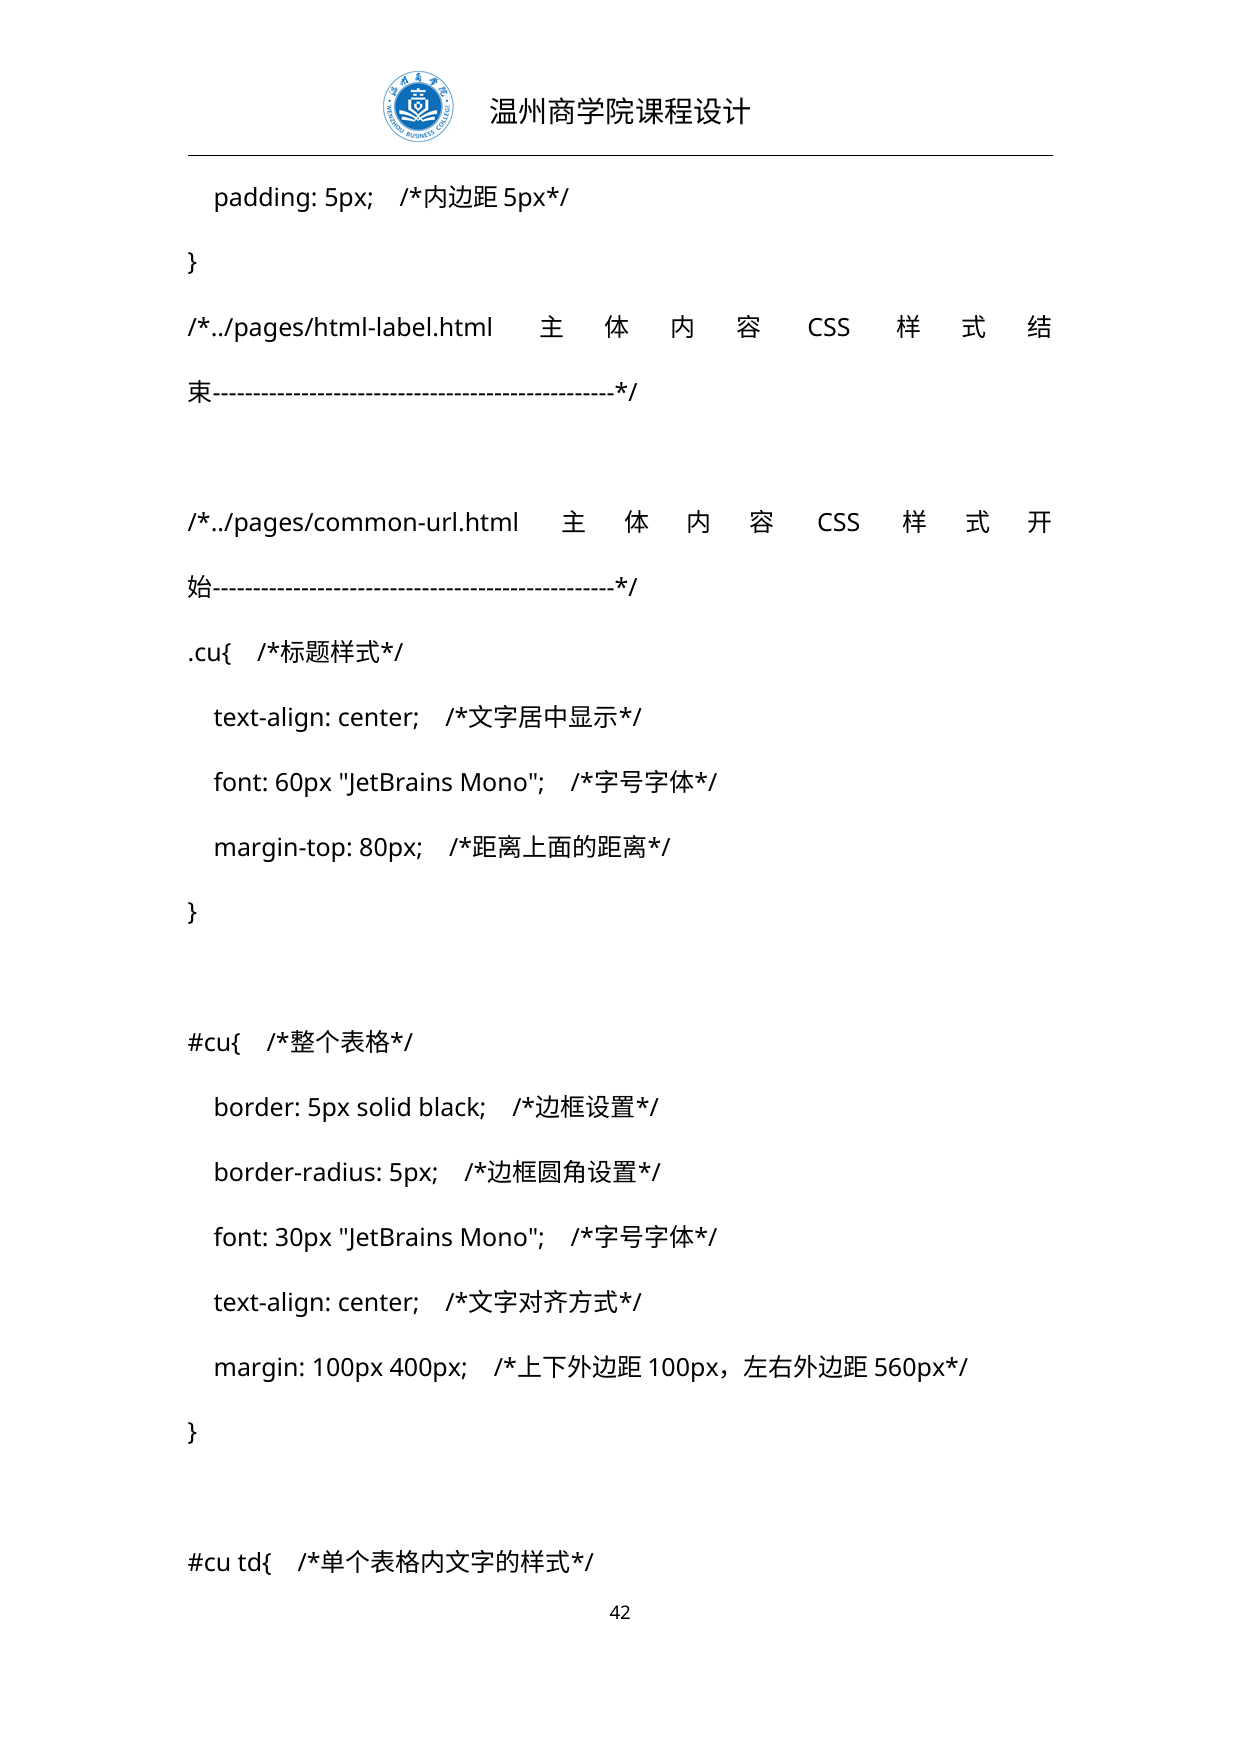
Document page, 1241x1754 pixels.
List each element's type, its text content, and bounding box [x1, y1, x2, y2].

text margin-top: 80px; /*距离上面的距离*/ [187, 813, 1053, 878]
text .cu{ /*标题样式*/ [187, 618, 1053, 683]
text border-radius: 5px; /*边框圆角设置*/ [187, 1138, 1053, 1203]
text padding: 5px; /*内边距5px*/ [187, 163, 1053, 228]
text text-align: center; /*文字居中显示*/ [187, 683, 1053, 748]
text margin: 100px 400px; /*上下外边距100px，左右外边距560px*/ [187, 1333, 1053, 1398]
text /*../pages/common-url.html主体内容CSS样式开始--------------------------------------------------*/ [187, 488, 1053, 618]
text } [187, 228, 1053, 293]
text } [187, 878, 1053, 943]
text text-align: center; /*文字对齐方式*/ [187, 1268, 1053, 1333]
text /*../pages/html-label.html主体内容CSS样式结束--------------------------------------------------*/ [187, 293, 1053, 423]
picture [379, 68, 457, 145]
text font: 30px "JetBrains Mono"; /*字号字体*/ [187, 1203, 1053, 1268]
text #cu td{ /*单个表格内文字的样式*/ [187, 1528, 1053, 1593]
text font: 60px "JetBrains Mono"; /*字号字体*/ [187, 748, 1053, 813]
text } [187, 1398, 1053, 1463]
text #cu{ /*整个表格*/ [187, 1008, 1053, 1073]
text border: 5px solid black; /*边框设置*/ [187, 1073, 1053, 1138]
